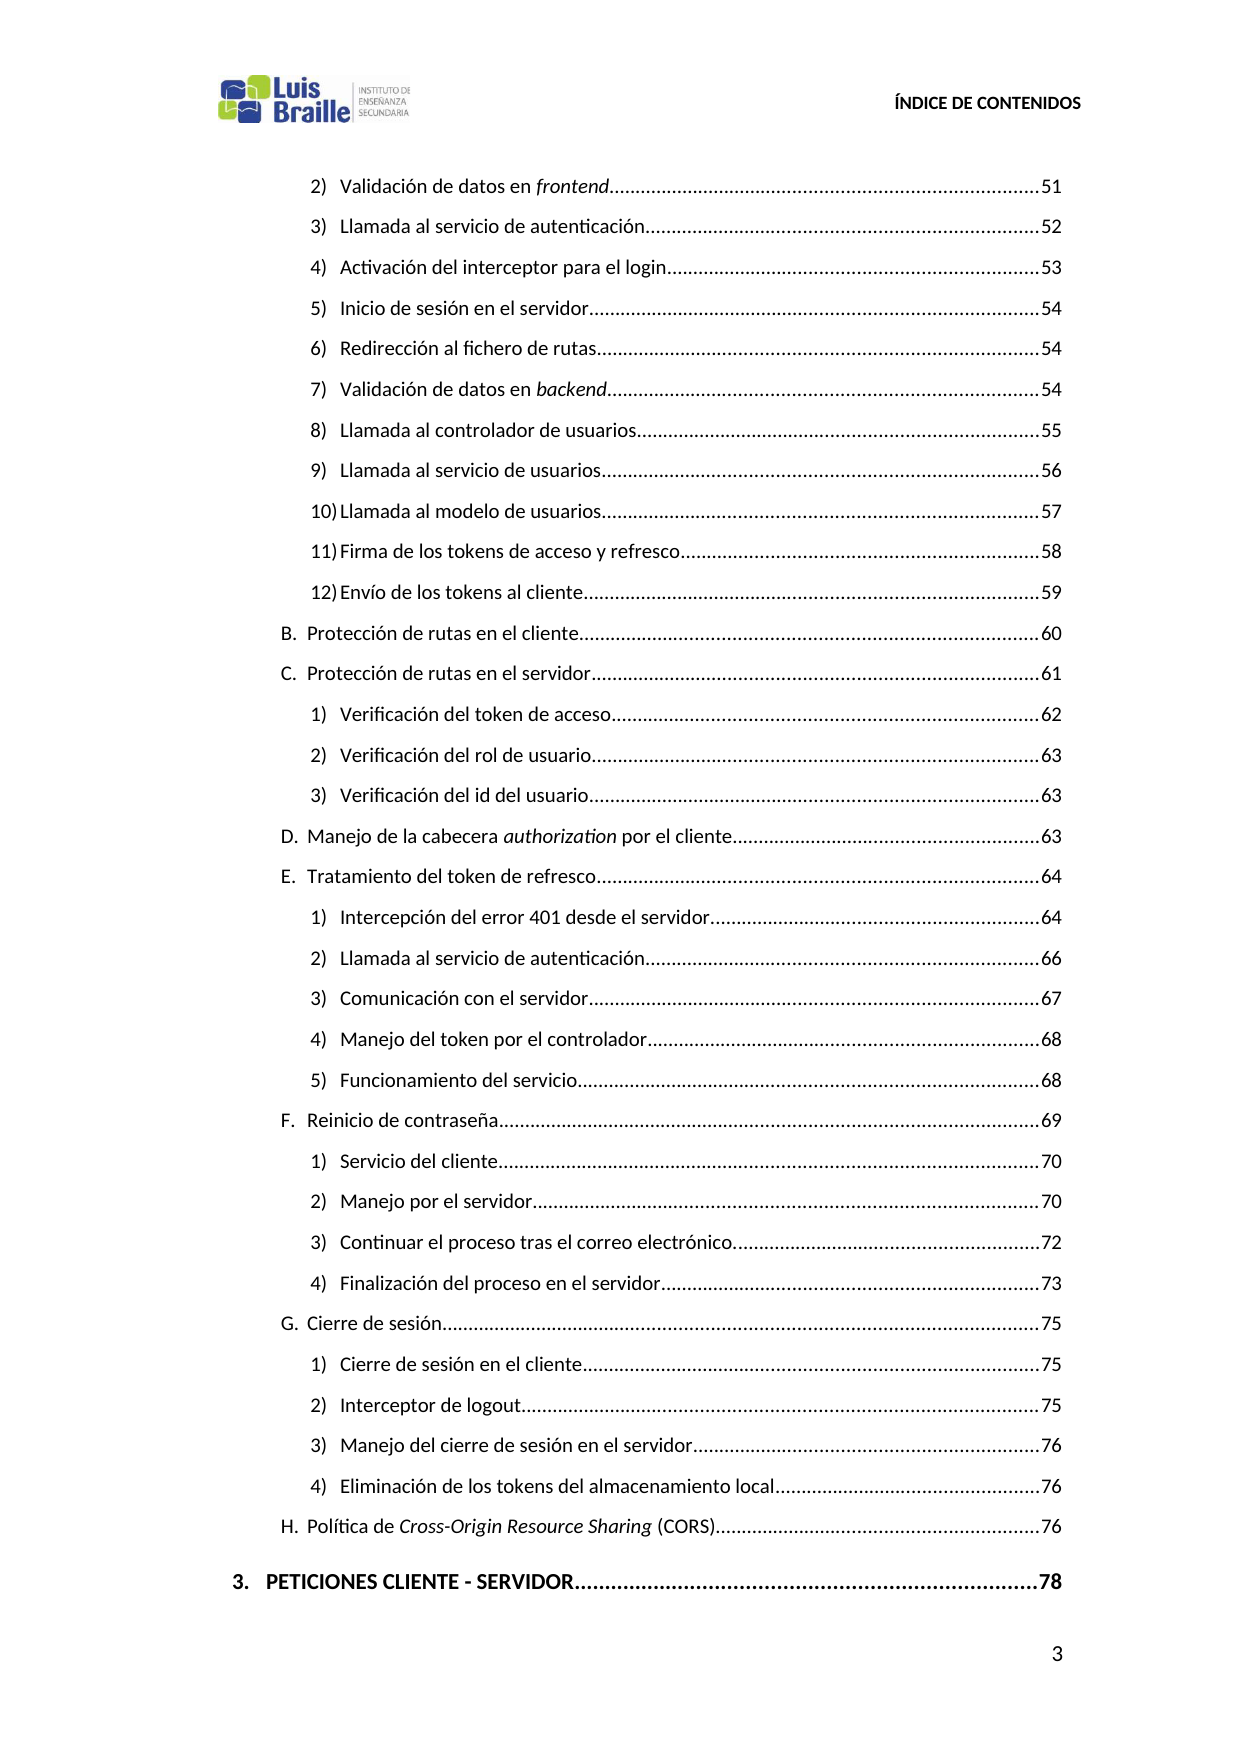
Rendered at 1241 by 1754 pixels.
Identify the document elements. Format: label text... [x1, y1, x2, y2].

text 11) Firma de los tokens de acceso y refresco 58 [310, 539, 1063, 564]
text 4) Eliminación de los tokens del almacenamiento local 76 [310, 1473, 1063, 1498]
text 5) Funcionamiento del servicio 68 [310, 1067, 1063, 1092]
text 6) Redirección al fichero de rutas 54 [310, 336, 1063, 361]
text 2) Manejo por el servidor 70 [310, 1189, 1063, 1214]
text 3. PETICIONES CLIENTE - SERVIDOR 78 [232, 1567, 1063, 1595]
text 1) Verificación del token de acceso 62 [310, 701, 1063, 727]
text 4) Finalización del proceso en el servidor 73 [310, 1270, 1063, 1295]
text 4) Activación del interceptor para el login 53 [310, 254, 1063, 280]
text C. Protección de rutas en el servidor 61 [281, 661, 1063, 686]
text G. Cierre de sesión 75 [281, 1311, 1063, 1336]
text 2) Validación de datos en frontend 51 [310, 173, 1063, 198]
text 8) Llamada al controlador de usuarios 55 [310, 417, 1063, 442]
text 1) Servicio del cliente 70 [310, 1148, 1063, 1173]
text 10) Llamada al modelo de usuarios 57 [310, 498, 1063, 523]
text 9) Llamada al servicio de usuarios 56 [310, 457, 1063, 483]
text 12) Envío de los tokens al cliente 59 [310, 579, 1063, 605]
text 3) Continuar el proceso tras el correo electrónico. 72 [310, 1229, 1063, 1255]
text 3) Comunicación con el servidor 67 [310, 986, 1063, 1011]
text D. Manejo de la cabecera authorization por el cliente 63 [281, 823, 1063, 848]
text F. Reinicio de contraseña 69 [281, 1107, 1063, 1133]
text 5) Inicio de sesión en el servidor 54 [310, 295, 1063, 320]
text B. Protección de rutas en el cliente 60 [281, 620, 1063, 645]
text E. Tratamiento del token de refresco 64 [281, 864, 1063, 889]
text 2) Verificación del rol de usuario 63 [310, 742, 1063, 767]
text 1) Intercepción del error 401 desde el servidor. 64 [310, 904, 1063, 930]
text 3) Manejo del cierre de sesión en el servidor 76 [310, 1432, 1063, 1458]
text 1) Cierre de sesión en el cliente 75 [310, 1351, 1063, 1377]
text H. Política de Cross-Origin Resource Sharing (CORS) 76 [281, 1514, 1063, 1539]
text 2) Interceptor de logout 75 [310, 1392, 1063, 1417]
text 7) Validación de datos en backend 54 [310, 376, 1063, 402]
text 3) Verificación del id del usuario 63 [310, 782, 1063, 808]
text 3) Llamada al servicio de autenticación 52 [310, 214, 1063, 239]
text 2) Llamada al servicio de autenticación 66 [310, 945, 1063, 970]
text 4) Manejo del token por el controlador 68 [310, 1026, 1063, 1052]
